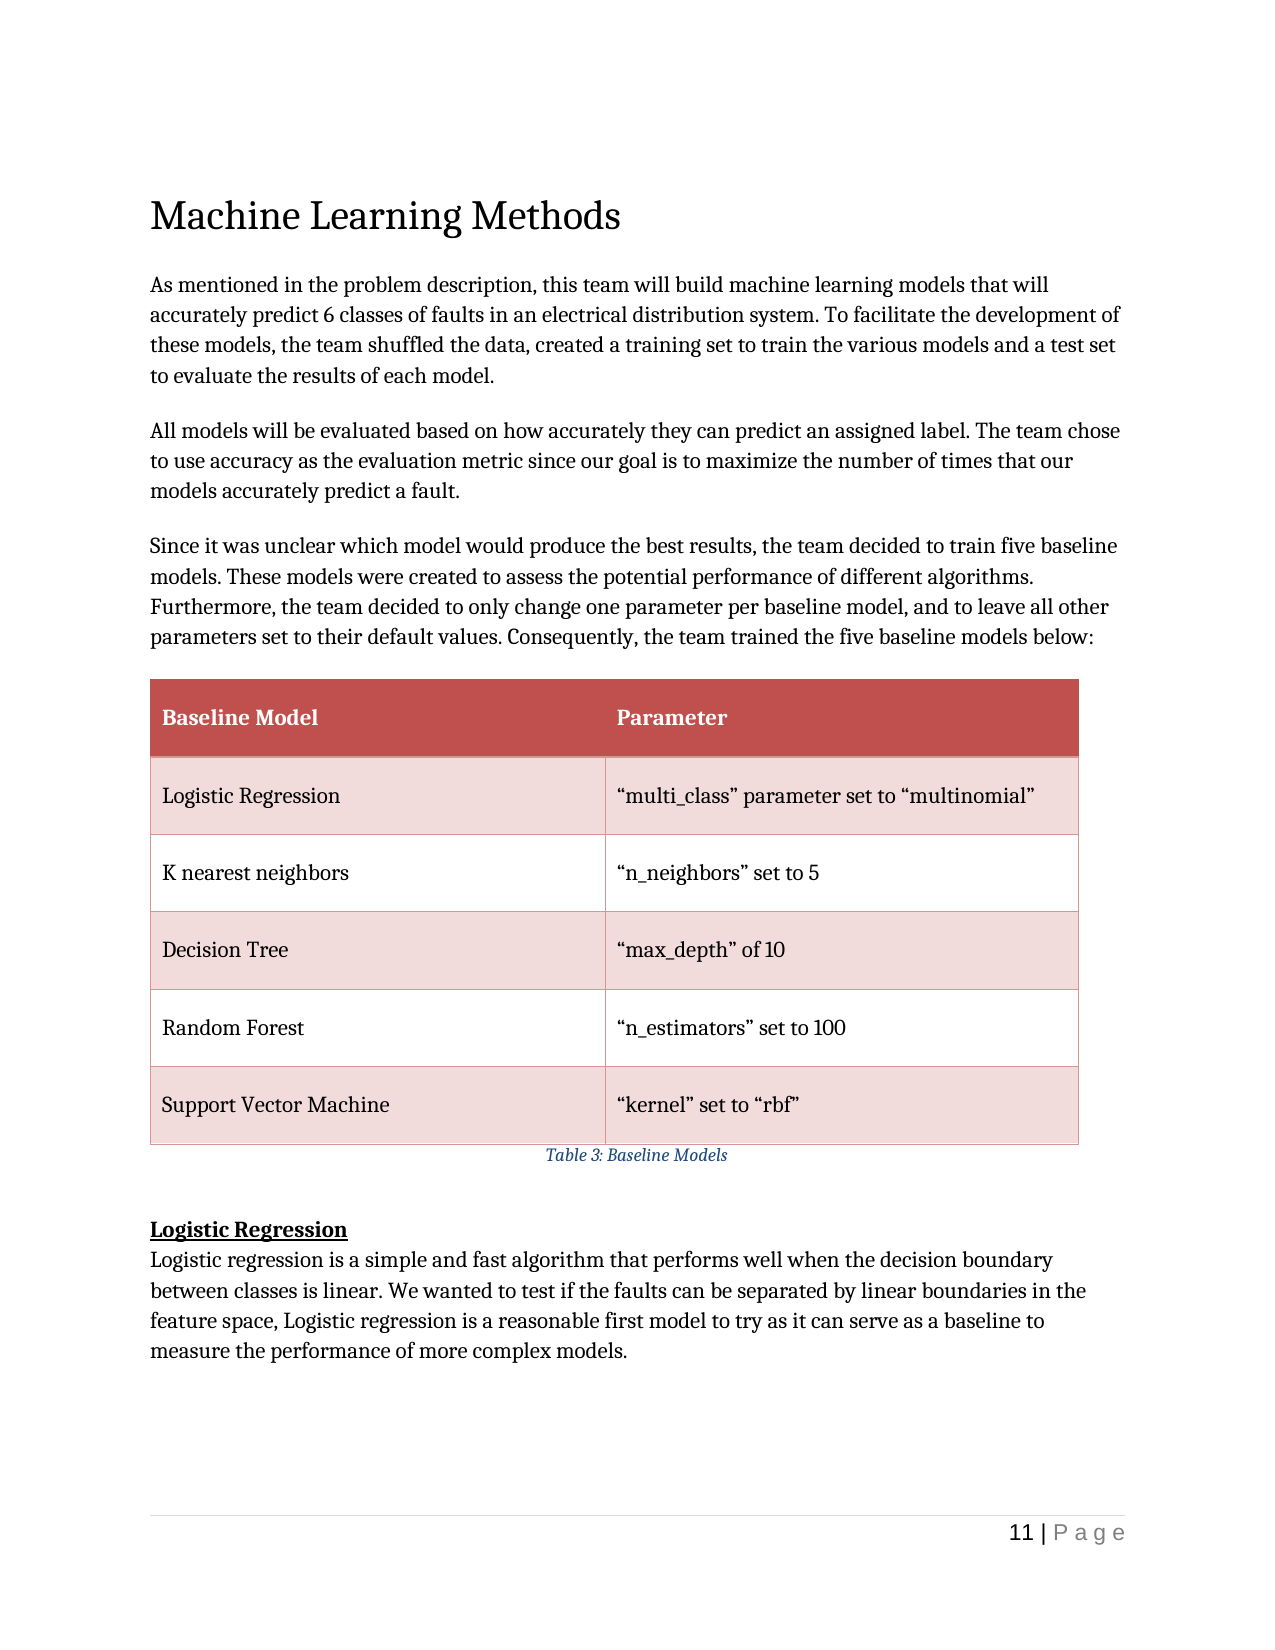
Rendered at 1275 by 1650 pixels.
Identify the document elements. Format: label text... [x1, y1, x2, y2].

table_cell Decision Tree [151, 912, 605, 989]
table_cell K nearest neighbors [151, 835, 605, 911]
table_cell Random Forest [151, 990, 605, 1066]
table_cell Support Vector Machine [151, 1067, 605, 1143]
table_cell “n_estimators” set to 100 [606, 990, 1078, 1066]
table_header Baseline Model [151, 680, 605, 756]
table_cell “n_neighbors” set to 5 [606, 835, 1078, 911]
text Logistic Regression [150, 1217, 1125, 1243]
text All models will be evaluated based on how accurately they can predict an assigned label. The team chose to use accuracy as the evaluation metric since our goal is to maximize the number of times that our models accurately predict a fault. [150, 418, 1125, 504]
text Logistic regression is a simple and fast algorithm that performs well when the decision boundary between classes is linear. We wanted to test if the faults can be separated by linear boundaries in the feature space, Logistic regression is a reasonable first model to try as it can serve as a baseline to measure the performance of more complex models. [150, 1247, 1125, 1364]
text As mentioned in the problem description, this team will build machine learning models that will accurately predict 6 classes of faults in an electrical distribution system. To facilitate the development of these models, the team shuffled the data, created a training set to train the various models and a test set to evaluate the results of each model. [150, 272, 1125, 389]
subtitle Machine Learning Methods [150, 192, 1125, 239]
table_cell “multi_class” parameter set to “multinomial” [606, 758, 1078, 834]
table_header Parameter [606, 680, 1078, 756]
table_cell “kernel” set to “rbf” [606, 1067, 1078, 1143]
table_cell “max_depth” of 10 [606, 912, 1078, 989]
text Since it was unclear which model would produce the best results, the team decided to train five baseline models. These models were created to assess the potential performance of different algorithms. Furthermore, the team decided to only change one parameter per baseline model, and to leave all other parameters set to their default values. Consequently, the team trained the five baseline models below: [150, 533, 1125, 650]
text Table 3: Baseline Models [150, 1144, 1125, 1166]
table_cell Logistic Regression [151, 758, 605, 834]
